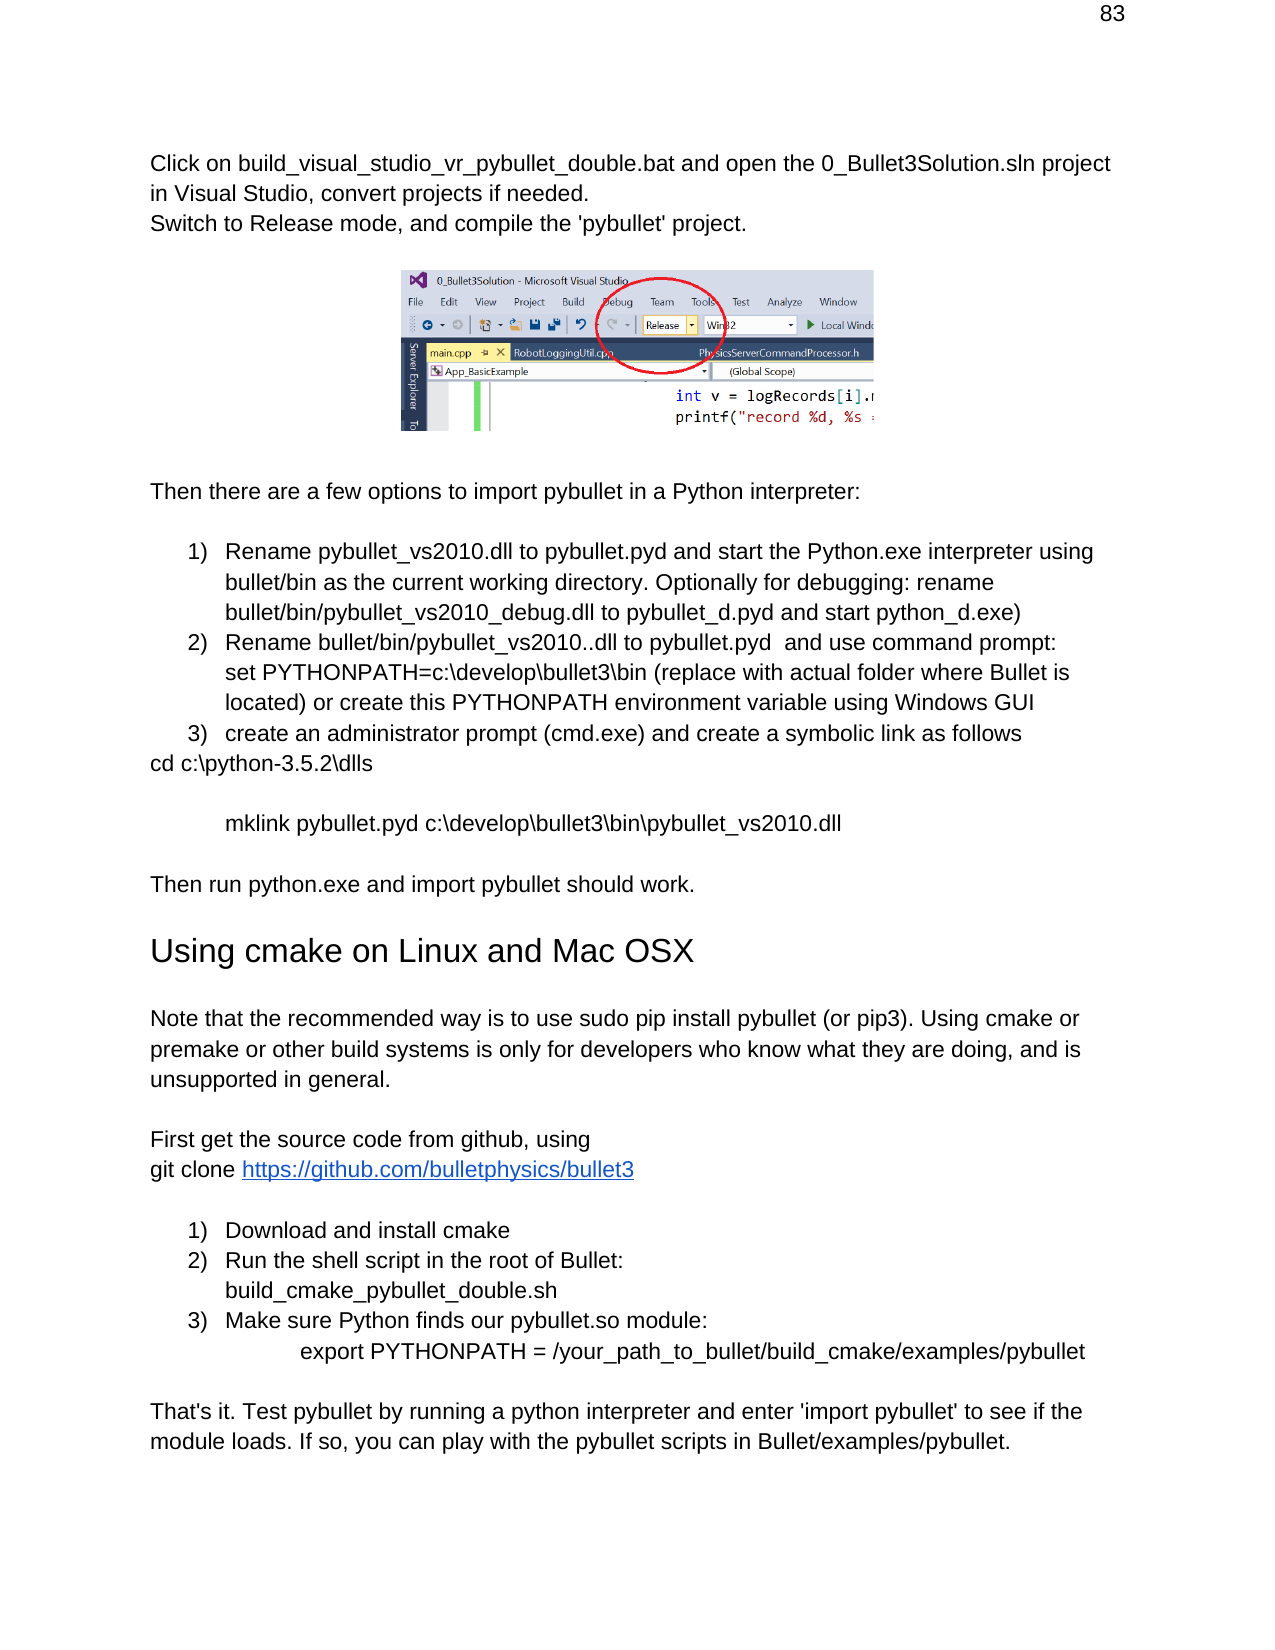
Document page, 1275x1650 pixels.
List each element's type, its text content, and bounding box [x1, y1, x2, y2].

text First get the source code from github, using [150, 1126, 1125, 1153]
text Click on build_visual_studio_vr_pybullet_double.bat and open the 0_Bullet3Solution.sln project in Visual Studio, convert projects if needed. [150, 150, 1125, 207]
picture [401, 270, 874, 444]
text git clone https://github.com/bulletphysics/bullet3 [150, 1156, 1125, 1183]
list create an administrator prompt (cmd.exe) and create a symbolic link as follows [187, 719, 1125, 746]
text Switch to Release mode, and compile the 'pybullet' project. [150, 210, 1125, 237]
text That's it. Test pybullet by running a python interpreter and enter 'import pybullet' to see if the module loads. If so, you can play with the pybullet scripts in Bullet/examples/pybullet. [150, 1398, 1125, 1455]
list Make sure Python finds our pybullet.so module: [187, 1307, 1125, 1334]
text Using cmake on Linux and Mac OSX [150, 931, 1125, 969]
text Note that the recommended way is to use sudo pip install pybullet (or pip3). Using cmake or premake or other build systems is only for developers who know what they are doing, and is unsupported in general. [150, 1005, 1125, 1092]
text mklink pybullet.pyd c:\develop\bullet3\bin\pybullet_vs2010.dll [150, 810, 1125, 837]
text Then run python.exe and import pybullet should work. [150, 871, 1125, 897]
text Then there are a few options to import pybullet in a Python interpreter: [150, 478, 1125, 504]
list Rename bullet/bin/pybullet_vs2010..dll to pybullet.pyd and use command prompt: set PYTHONPATH=c:\develop\bullet3\bin (replace with actual folder where Bullet is located) or create this PYTHONPATH environment variable using Windows GUI [187, 629, 1125, 716]
list Run the shell script in the root of Bullet: build_cmake_pybullet_double.sh [187, 1247, 1125, 1304]
text cd c:\python-3.5.2\dlls [150, 750, 1125, 776]
text export PYTHONPATH = /your_path_to_bullet/build_cmake/examples/pybullet [225, 1338, 1125, 1364]
list Download and install cmake [187, 1217, 1125, 1243]
list Rename pybullet_vs2010.dll to pybullet.pyd and start the Python.exe interpreter using bullet/bin as the current working directory. Optionally for debugging: rename bullet/bin/pybullet_vs2010_debug.dll to pybullet_d.pyd and start python_d.exe) [187, 538, 1125, 625]
